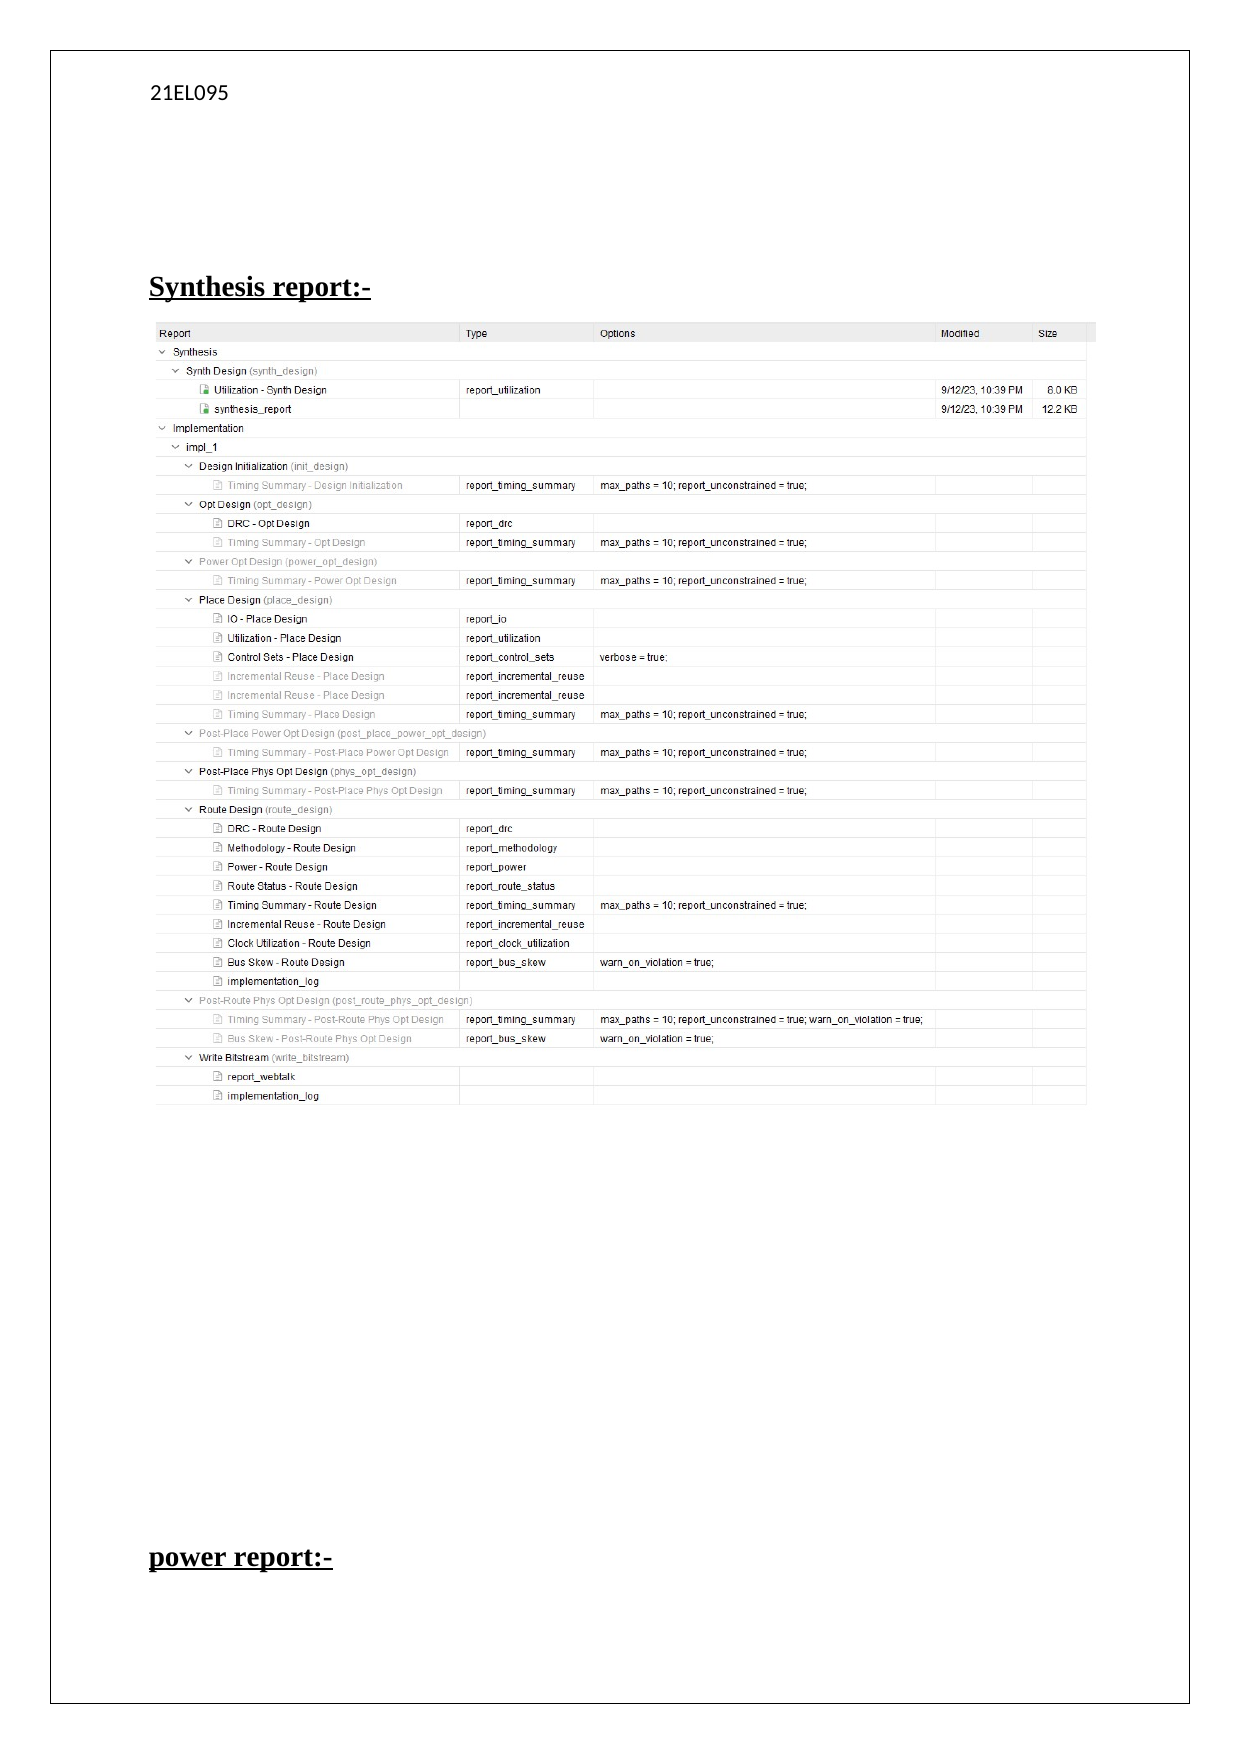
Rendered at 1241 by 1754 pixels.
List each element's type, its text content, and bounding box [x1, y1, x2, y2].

picture [155, 321, 1096, 1114]
text Synthesis report:- [148, 269, 1184, 303]
text power report:- [148, 1539, 1184, 1572]
